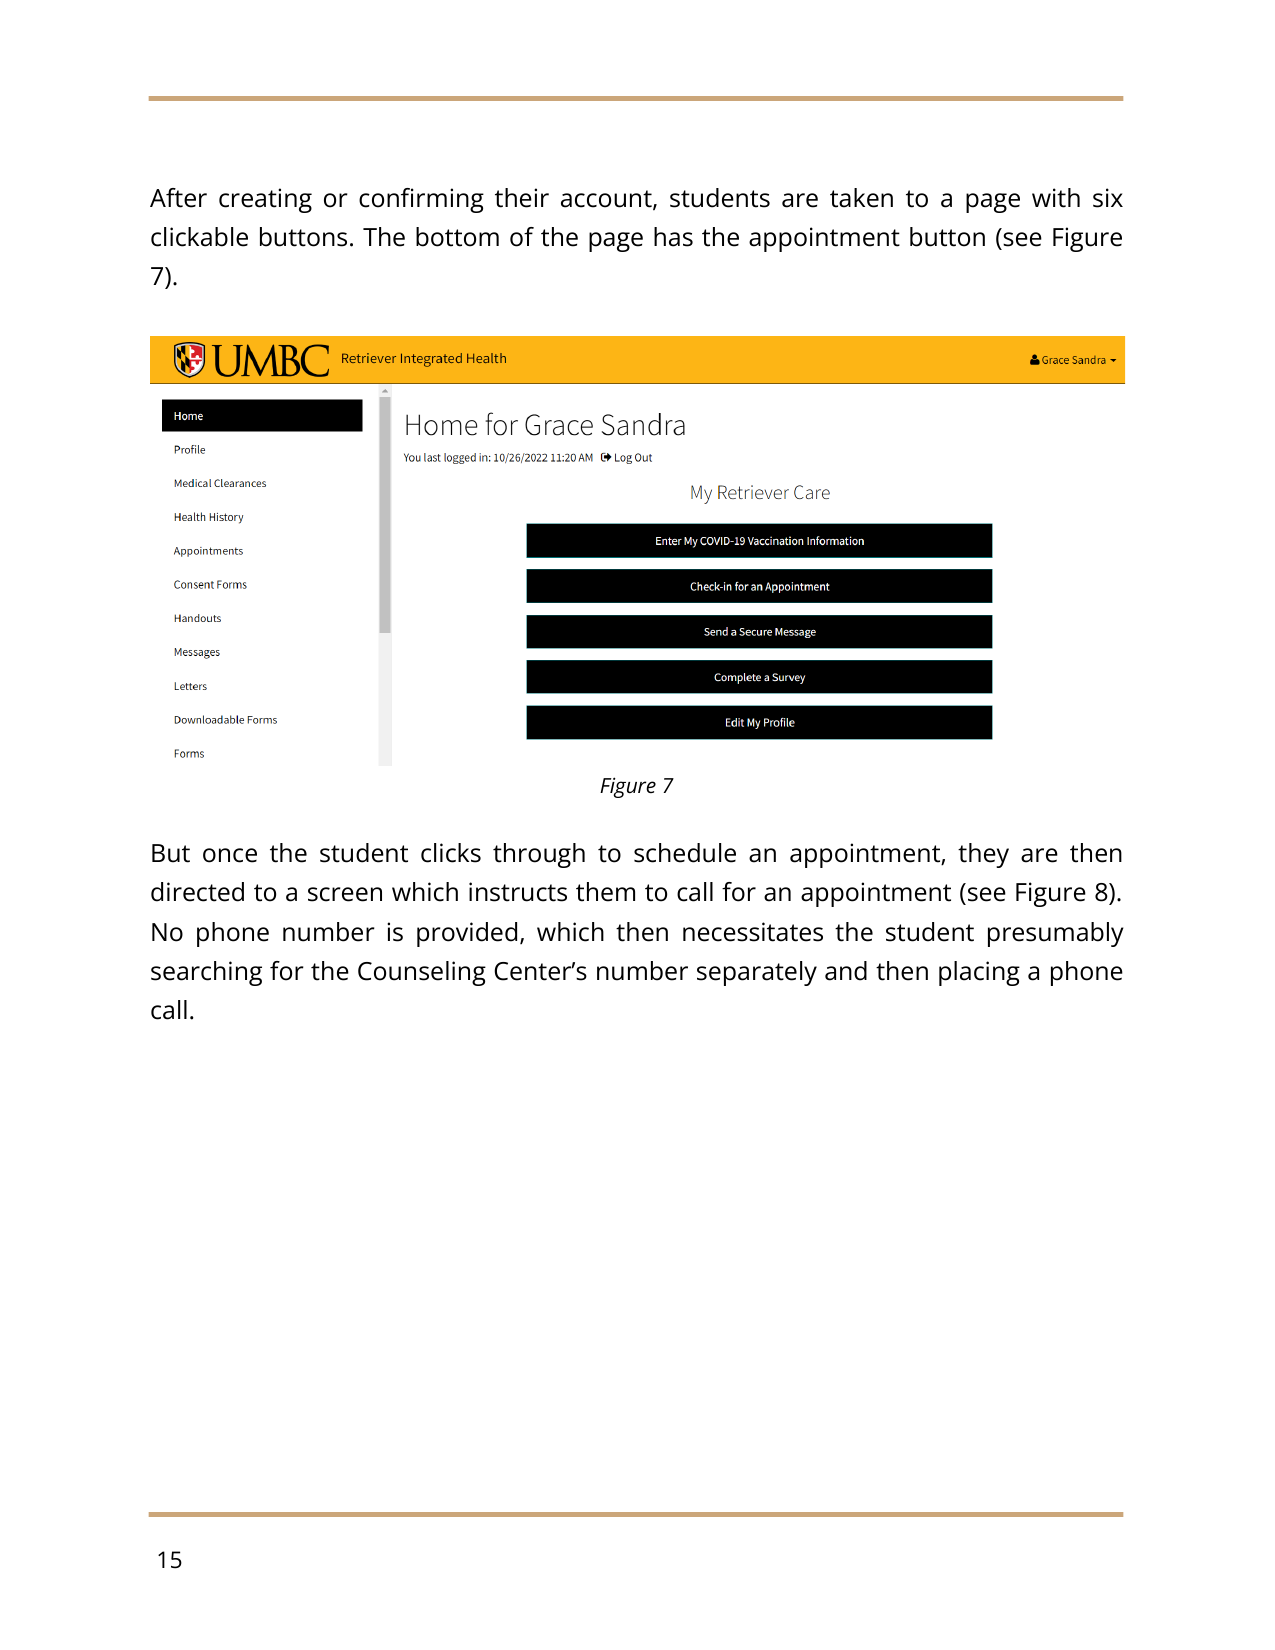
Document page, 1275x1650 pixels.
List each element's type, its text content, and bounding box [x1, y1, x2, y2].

picture [148, 96, 1124, 101]
text Figure 7 [150, 771, 1125, 799]
text After creating or confirming their account, students are taken to a page with six clickable buttons. The bottom of the page has the appointment button (see Figure 7). [150, 180, 1125, 293]
picture [150, 336, 1125, 766]
picture [148, 1512, 1124, 1517]
text But once the student clicks through to schedule an appointment, they are then directed to a screen which instructs them to call for an appointment (see Figure 8). No phone number is provided, which then necessitates the student presumably searching for the Counseling Center’s number separately and then placing a phone call. [150, 836, 1125, 1027]
